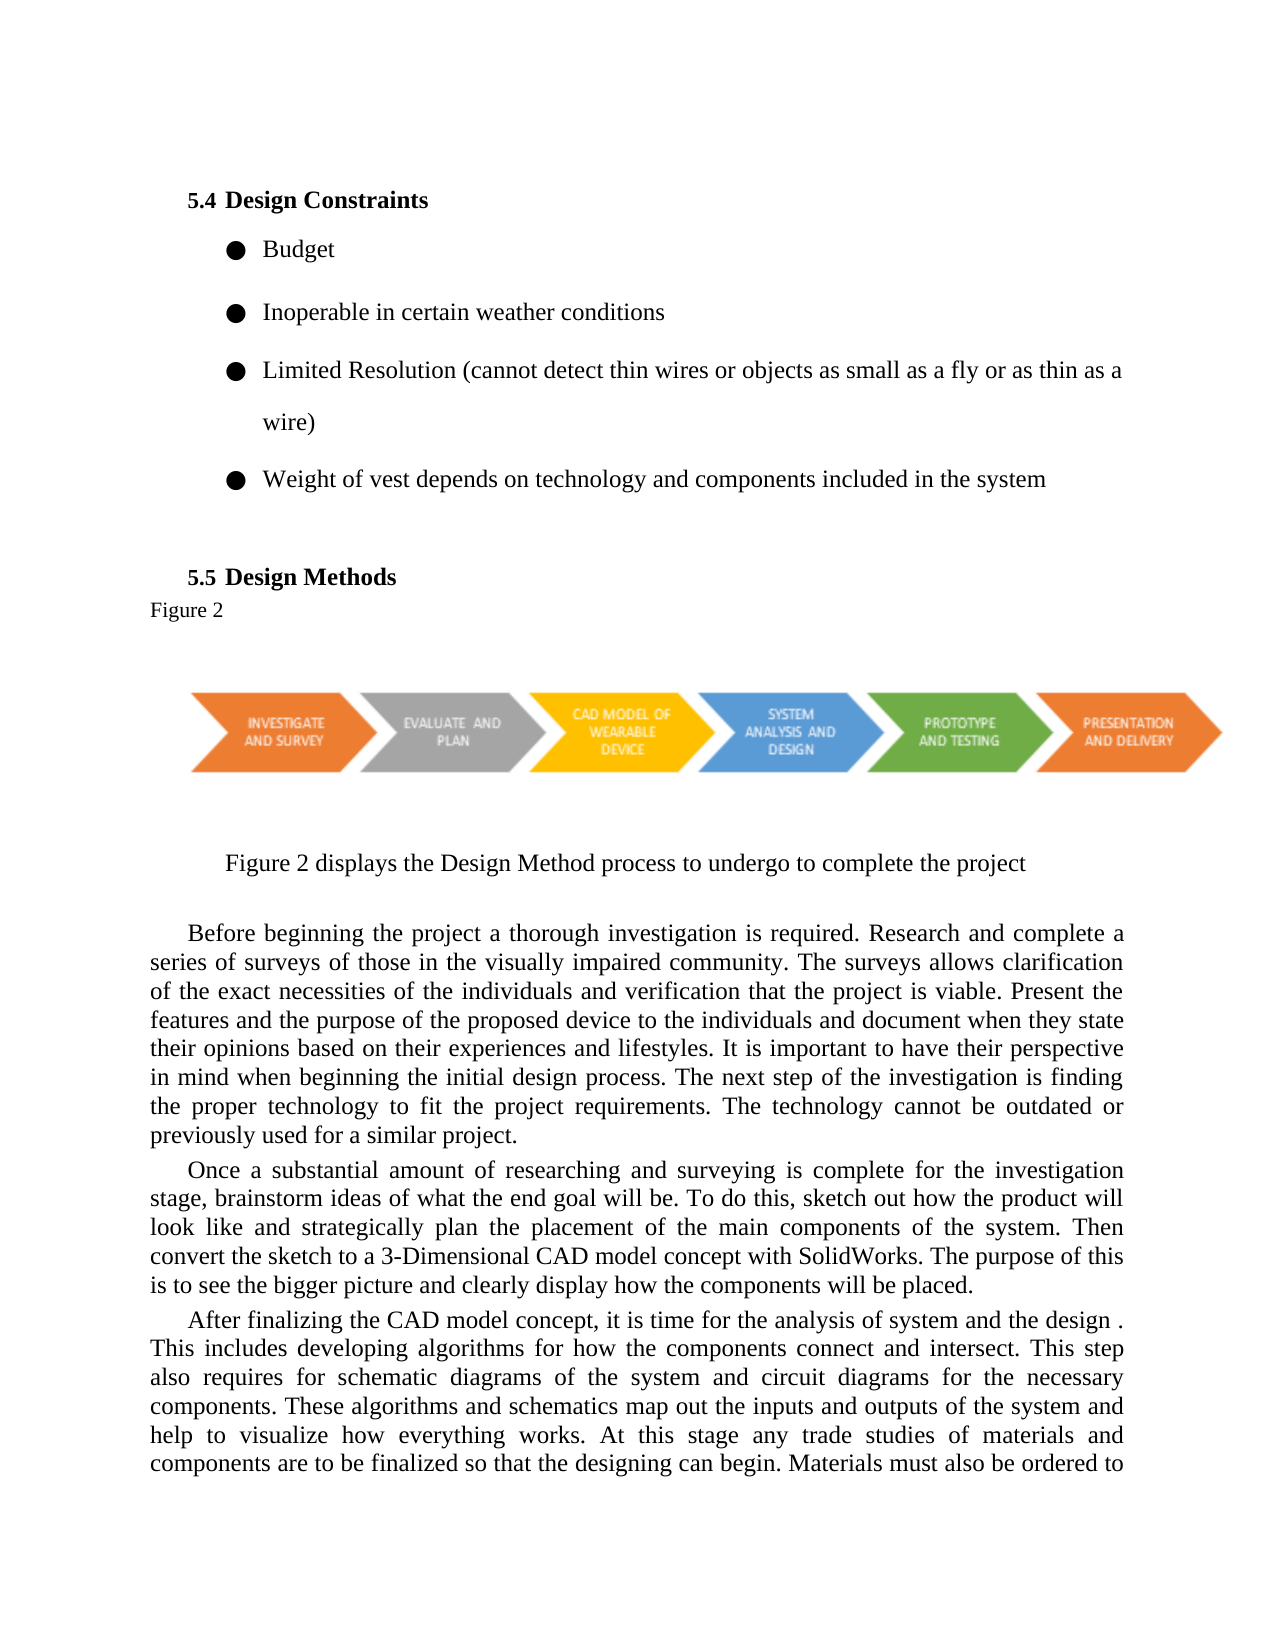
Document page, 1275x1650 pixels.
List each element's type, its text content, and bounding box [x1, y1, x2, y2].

subtitle Design Constraints [187, 185, 1125, 214]
list Inoperable in certain weather conditions [225, 284, 1125, 335]
subtitle Design Methods [187, 562, 1125, 591]
picture [187, 622, 1226, 843]
text Figure 2 displays the Design Method process to undergo to complete the project [150, 848, 1125, 877]
list Budget [225, 220, 1125, 271]
list Limited Resolution (cannot detect thin wires or objects as small as a fly or as thin as a wire) [225, 341, 1125, 436]
text Figure 2 [150, 597, 1125, 622]
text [150, 1305, 1125, 1477]
list Weight of vest depends on technology and components included in the system [225, 450, 1125, 501]
text Once a substantial amount of researching and surveying is complete for the investigation stage, brainstorm ideas of what the end goal will be. To do this, sketch out how the product will look like and strategically plan the placement of the main components of the system. Then convert the sketch to a 3-Dimensional CAD model concept with SolidWorks. The purpose of this is to see the bigger picture and clearly display how the components will be placed. [150, 1155, 1125, 1298]
text Before beginning the project a thorough investigation is required. Research and complete a series of surveys of those in the visually impaired community. The surveys allows clarification of the exact necessities of the individuals and verification that the project is viable. Present the features and the purpose of the proposed device to the individuals and document when they state their opinions based on their experiences and lifestyles. It is important to have their perspective in mind when beginning the initial design process. The next step of the investigation is finding the proper technology to fit the project requirements. The technology cannot be outdated or previously used for a similar project. [150, 918, 1125, 1148]
